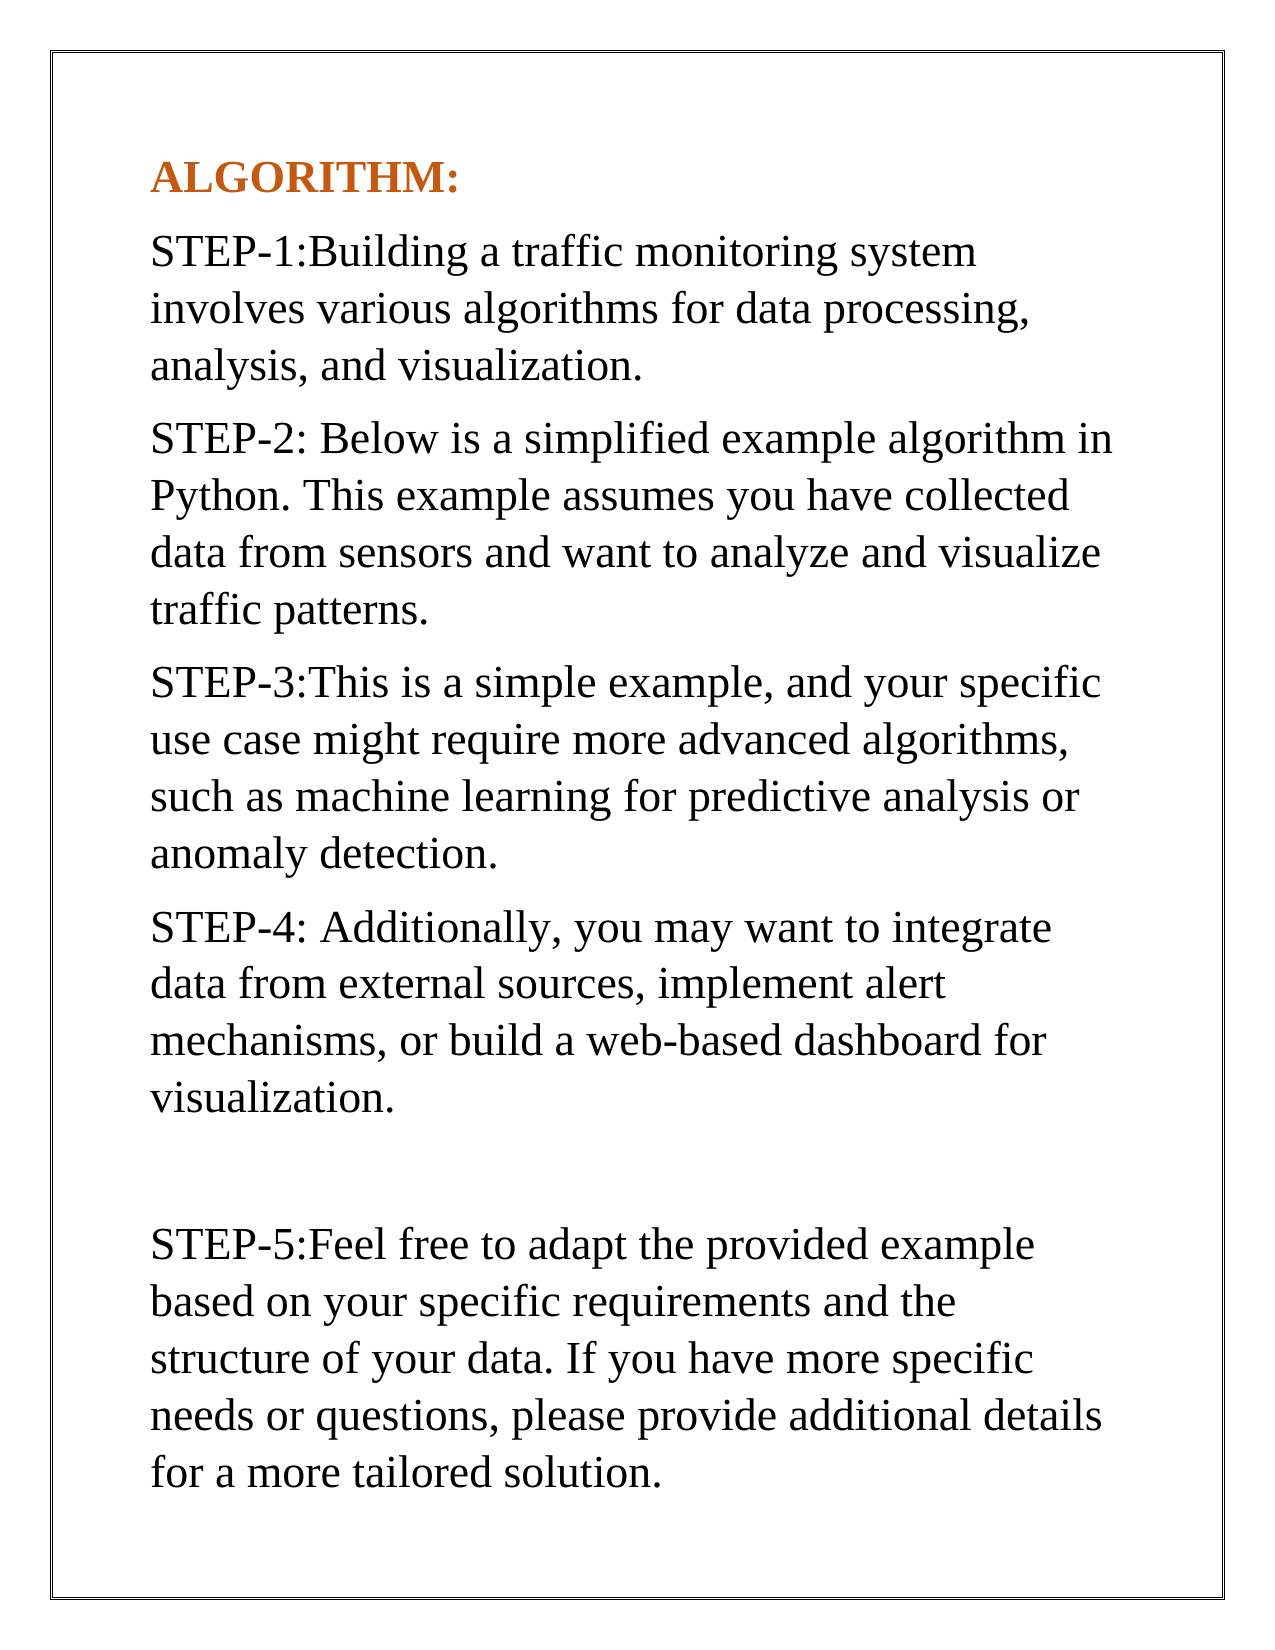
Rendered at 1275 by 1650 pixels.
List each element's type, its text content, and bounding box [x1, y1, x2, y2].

text ALGORITHM: [150, 150, 1125, 203]
text STEP-5:Feel free to adapt the provided example based on your specific requirements and the structure of your data. If you have more specific needs or questions, please provide additional details for a more tailored solution. [150, 1217, 1125, 1497]
text STEP-1:Building a traffic monitoring system involves various algorithms for data processing, analysis, and visualization. [150, 223, 1125, 390]
text STEP-2: Below is a simplified example algorithm in Python. This example assumes you have collected data from sensors and want to analyze and visualize traffic patterns. [150, 411, 1125, 634]
text STEP-4: Additionally, you may want to integrate data from external sources, implement alert mechanisms, or build a web-based dashboard for visualization. [150, 899, 1125, 1122]
text STEP-3:This is a simple example, and your specific use case might require more advanced algorithms, such as machine learning for predictive analysis or anomaly detection. [150, 655, 1125, 878]
